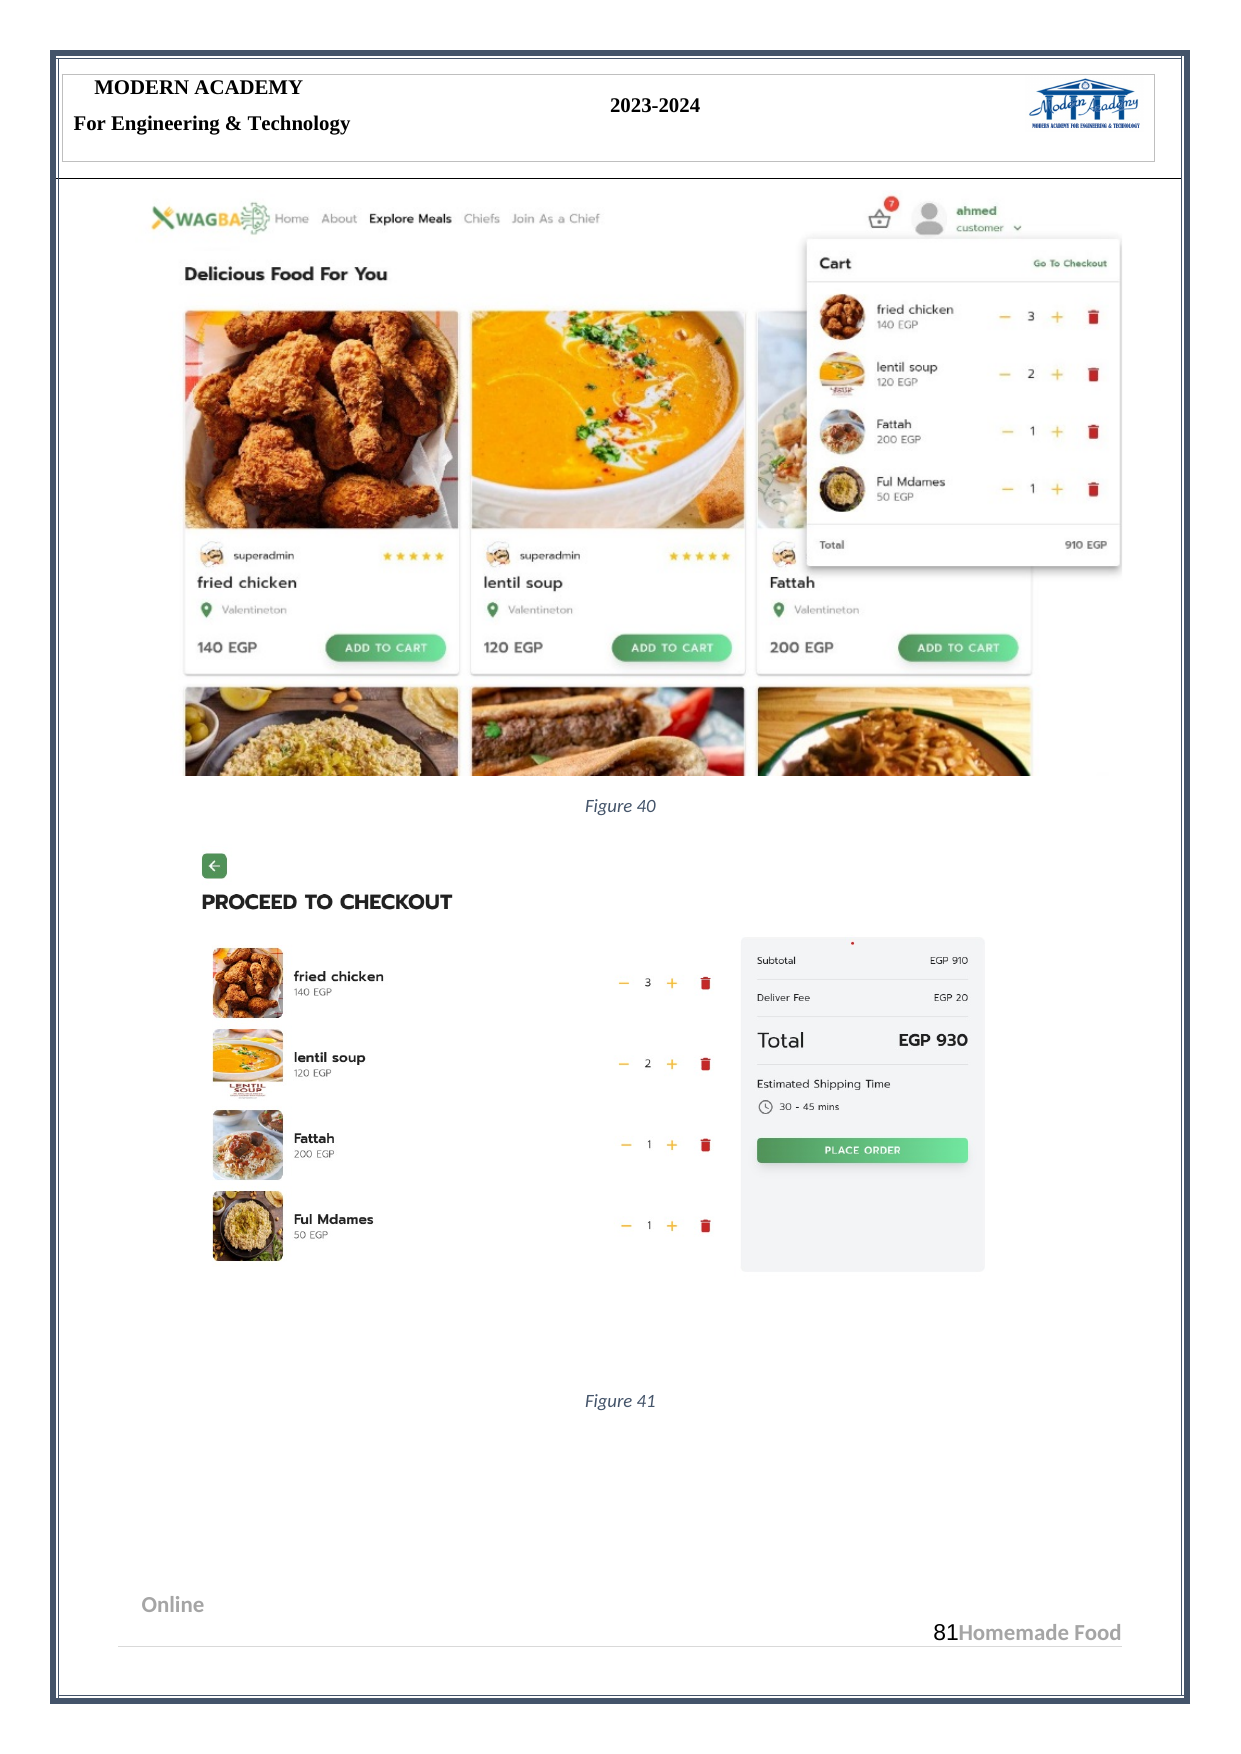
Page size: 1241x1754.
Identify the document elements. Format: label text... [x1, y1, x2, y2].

picture [118, 190, 1123, 776]
text Figure 40 [118, 794, 1122, 817]
picture [1025, 75, 1144, 132]
text Figure 41 [118, 1389, 1122, 1412]
picture [118, 837, 1064, 1371]
